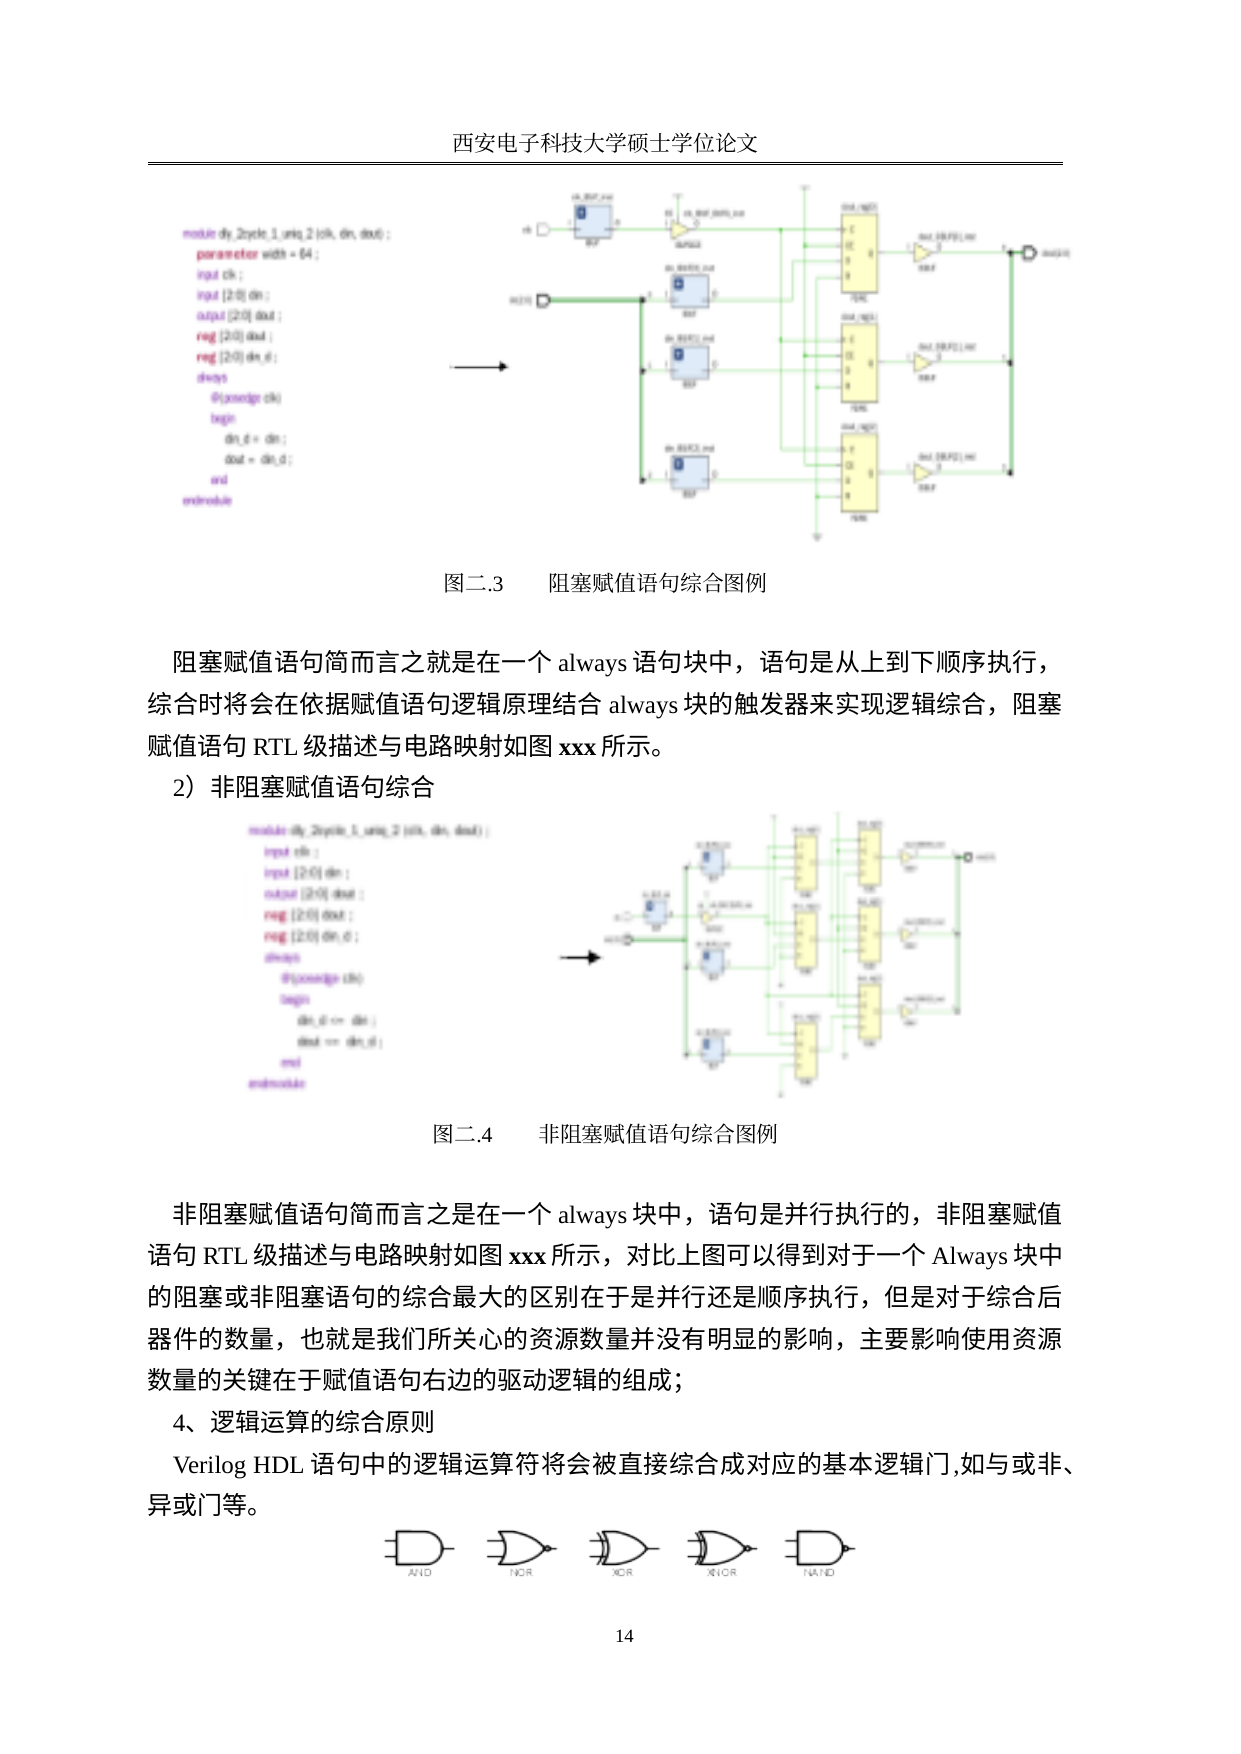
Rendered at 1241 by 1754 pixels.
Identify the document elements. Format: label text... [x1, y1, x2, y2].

text Verilog HDL语句中的逻辑运算符将会被直接综合成对应的基本逻辑门,如与或非、异或门等。 [148, 1440, 1063, 1523]
text 阻塞赋值语句简而言之就是在一个always语句块中，语句是从上到下顺序执行，综合时将会在依据赋值语句逻辑原理结合always块的触发器来实现逻辑综合，阻塞赋值语句RTL级描述与电路映射如图xxx所示。 [148, 638, 1063, 763]
text 2）非阻塞赋值语句综合 [148, 763, 1063, 805]
text 非阻塞赋值语句综合图例 [148, 1118, 1063, 1149]
text 非阻塞赋值语句简而言之是在一个always块中，语句是并行执行的，非阻塞赋值语句RTL级描述与电路映射如图xxx所示，对比上图可以得到对于一个Always块中的阻塞或非阻塞语句的综合最大的区别在于是并行还是顺序执行，但是对于综合后器件的数量，也就是我们所关心的资源数量并没有明显的影响，主要影响使用资源数量的关键在于赋值语句右边的驱动逻辑的组成； [148, 1190, 1063, 1398]
text 4、逻辑运算的综合原则 [148, 1398, 1063, 1440]
text 阻塞赋值语句综合图例 [148, 566, 1063, 598]
